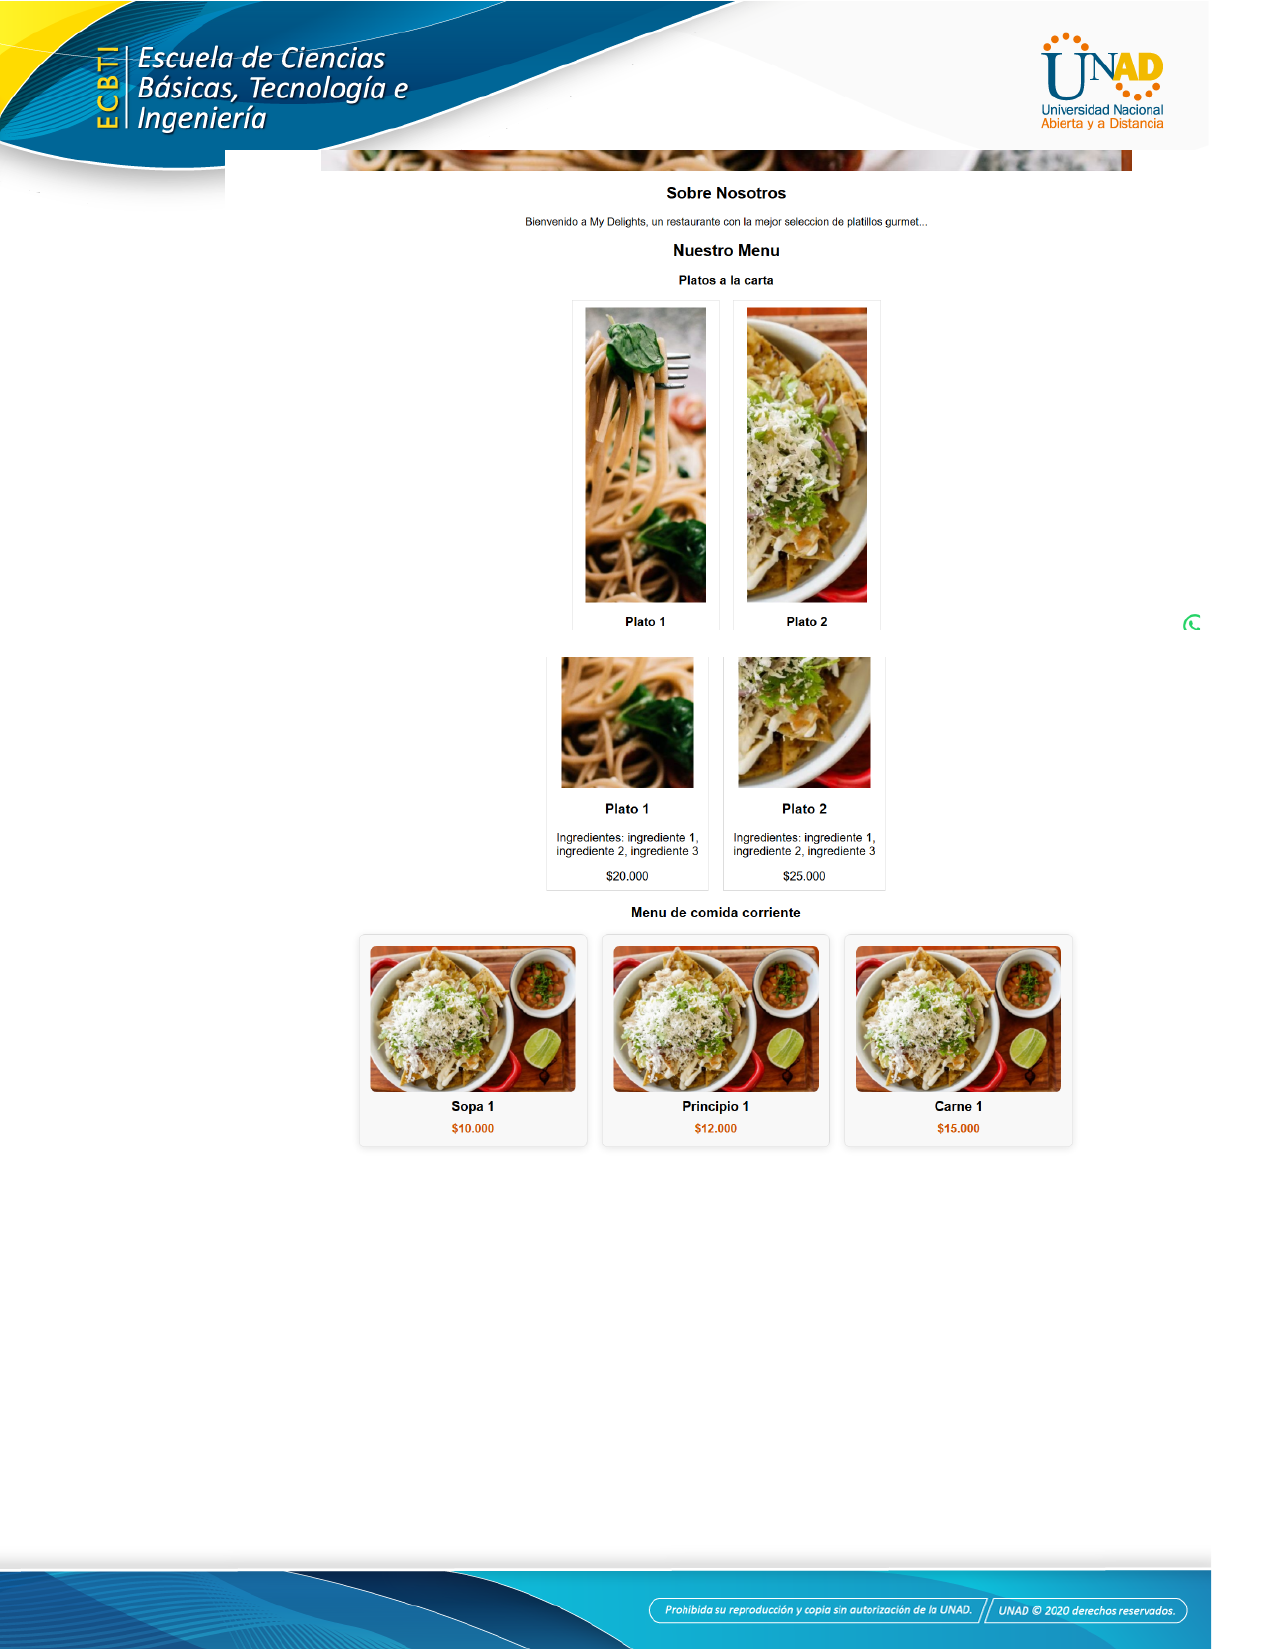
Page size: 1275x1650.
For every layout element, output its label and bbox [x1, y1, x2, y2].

picture [0, 1, 133, 117]
picture [253, 113, 266, 128]
picture [211, 113, 216, 128]
picture [0, 1521, 1212, 1649]
picture [163, 113, 177, 134]
picture [0, 1, 1209, 630]
picture [139, 108, 145, 127]
picture [98, 97, 117, 111]
picture [234, 113, 244, 128]
picture [179, 113, 193, 128]
picture [225, 657, 1200, 1168]
picture [195, 113, 208, 128]
picture [146, 113, 160, 128]
picture [245, 113, 250, 128]
picture [219, 113, 232, 128]
picture [138, 20, 622, 104]
picture [98, 118, 117, 127]
picture [98, 77, 117, 88]
picture [139, 48, 153, 68]
picture [96, 58, 117, 71]
